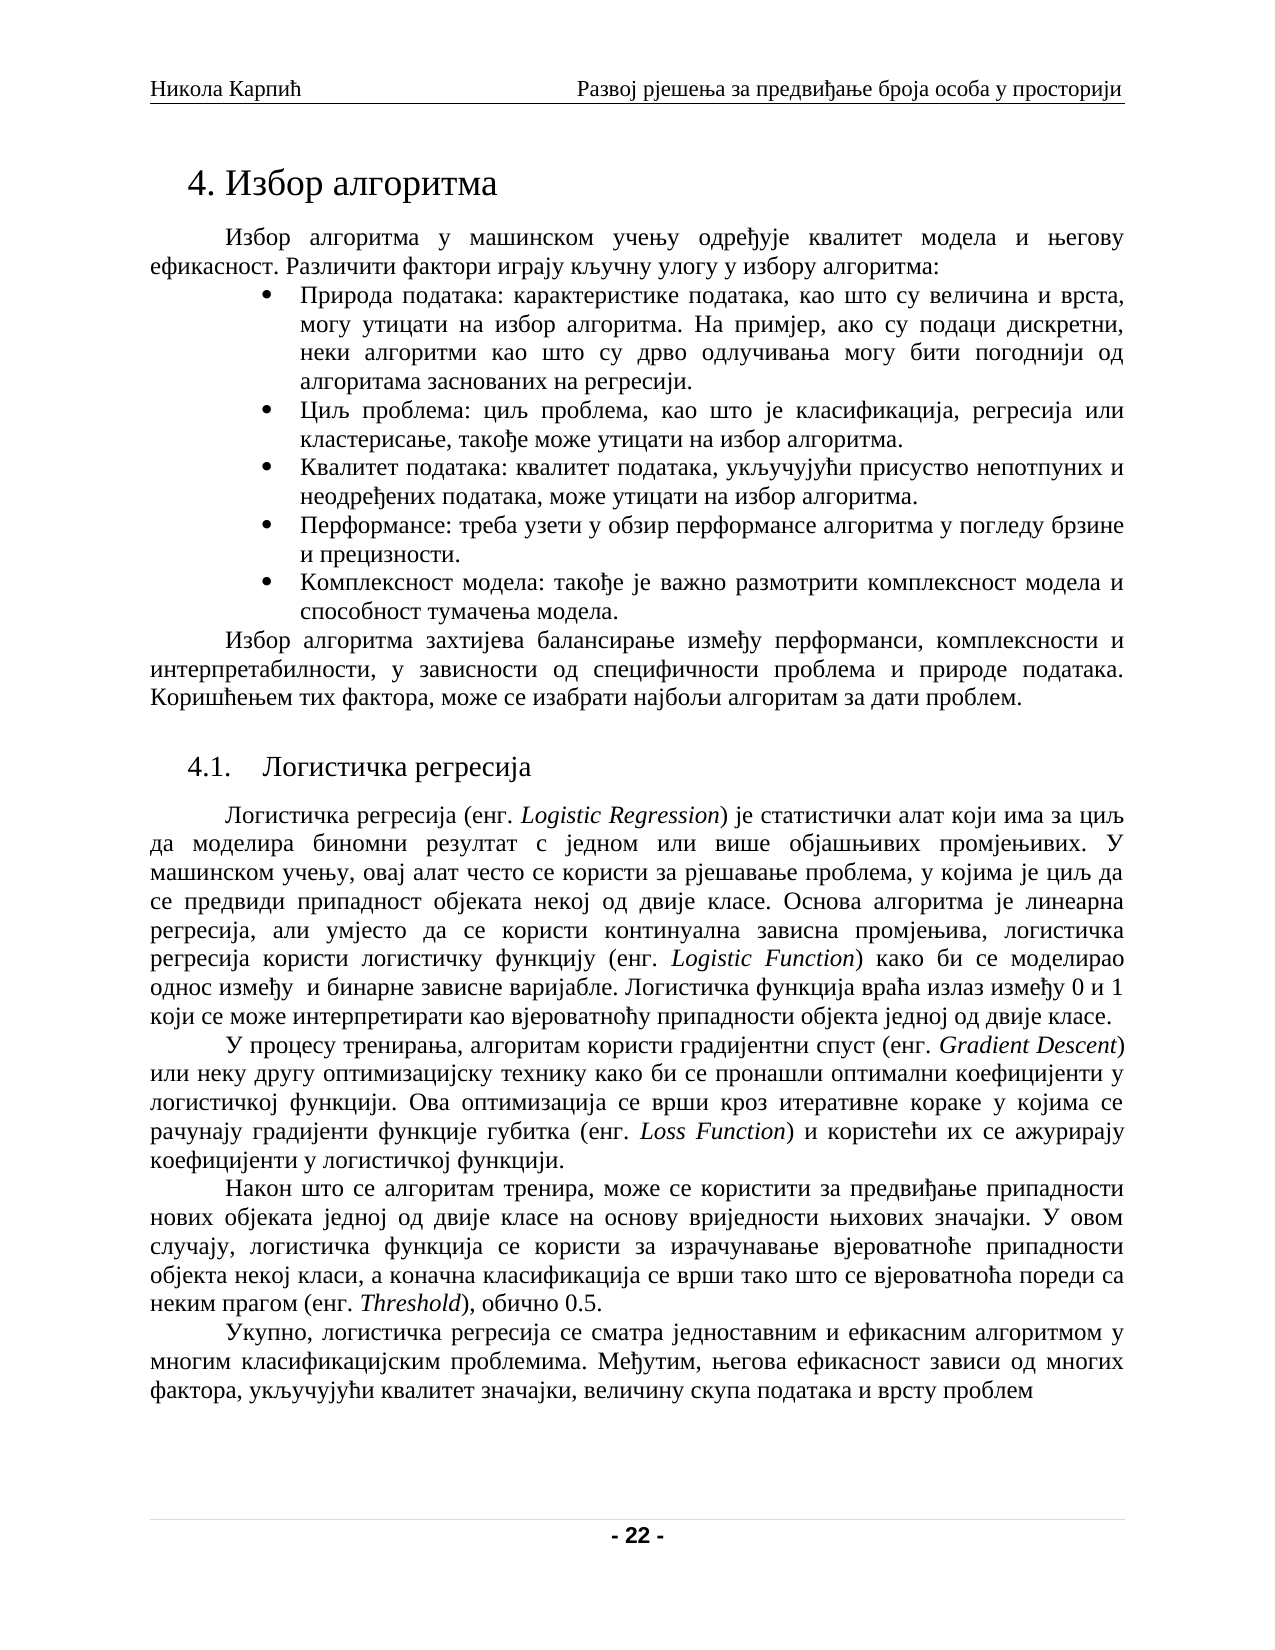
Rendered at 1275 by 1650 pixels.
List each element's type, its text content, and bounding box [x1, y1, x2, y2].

list Перформансе: треба узети у обзир перформансе алгоритма у погледу брзине и прецизности. [262, 510, 1125, 567]
subtitle Избор алгоритма [187, 160, 1125, 203]
text Логистичка регресија (енг. Logistic Regression) је статистички алат који има за циљ да моделира биномни резултат с једном или више објашњивих промјењивих. У машинском учењу, овај алат често се користи за рјешавање проблема, у којима је циљ да се предвиди припадност објеката некој од двије класе. Основа алгоритма је линеарна регресија, али умјесто да се користи континуална зависна промјењива, логистичка регресија користи логистичку функцију (енг. Logistic Function) како би се моделирао однос између и бинарне зависне варијабле. Логистичка функција враћа излаз између 0 и 1 који се може интерпретирати као вјероватноћу припадности објекта једној од двије класе. [150, 800, 1125, 1030]
text Укупно, логистичка регресија се сматра једноставним и ефикасним алгоритмом у многим класификацијским проблемима. Међутим, његова ефикасност зависи од многих фактора, укључујући квалитет значајки, величину скупа података и врсту проблем [150, 1317, 1125, 1403]
text Избор алгоритма у машинском учењу одређује квалитет модела и његову ефикасност. Различити фактори играју кључну улогу у избору алгоритма: [150, 222, 1125, 280]
list Комплексност модела: такође је важно размотрити комплексност модела и способност тумачења модела. [262, 567, 1125, 625]
text Избор алгоритма захтијева балансирање између перформанси, комплексности и интерпретабилности, у зависности од специфичности проблема и природе података. Коришћењем тих фактора, може се изабрати најбољи алгоритам за дати проблем. [150, 625, 1125, 711]
list Квалитет података: квалитет података, укључујући присуство непотпуних и неодређених података, може утицати на избор алгоритма. [262, 452, 1125, 510]
list Природа података: карактеристике података, као што су величина и врста, могу утицати на избор алгоритма. На примјер, ако су подаци дискретни, неки алгоритми као што су дрво одлучивања могу бити погоднији од алгоритама заснованих на регресији. [262, 280, 1125, 395]
list Циљ проблема: циљ проблема, као што је класификација, регресија или кластерисање, такође може утицати на избор алгоритма. [262, 395, 1125, 452]
text У процесу тренирања, алгоритам користи градијентни спуст (енг. Gradient Descent) или неку другу оптимизацијску технику како би се пронашли оптимални коефицијенти у логистичкој функцији. Ова оптимизација се врши кроз итеративне кораке у којима се рачунају градијенти функције губитка (енг. Loss Function) и користећи их се ажурирају коефицијенти у логистичкој функцији. [150, 1030, 1125, 1173]
subtitle Логистичка регресија [187, 749, 1125, 782]
text Након што се алгоритам тренира, може се користити за предвиђање припадности нових објеката једној од двије класе на основу вриједности њихових значајки. У овом случају, логистичка функција се користи за израчунавање вјероватноће припадности објекта некој класи, а коначна класификација се врши тако што се вјероватноћа пореди са неким прагом (енг. Threshold), обично 0.5. [150, 1173, 1125, 1317]
